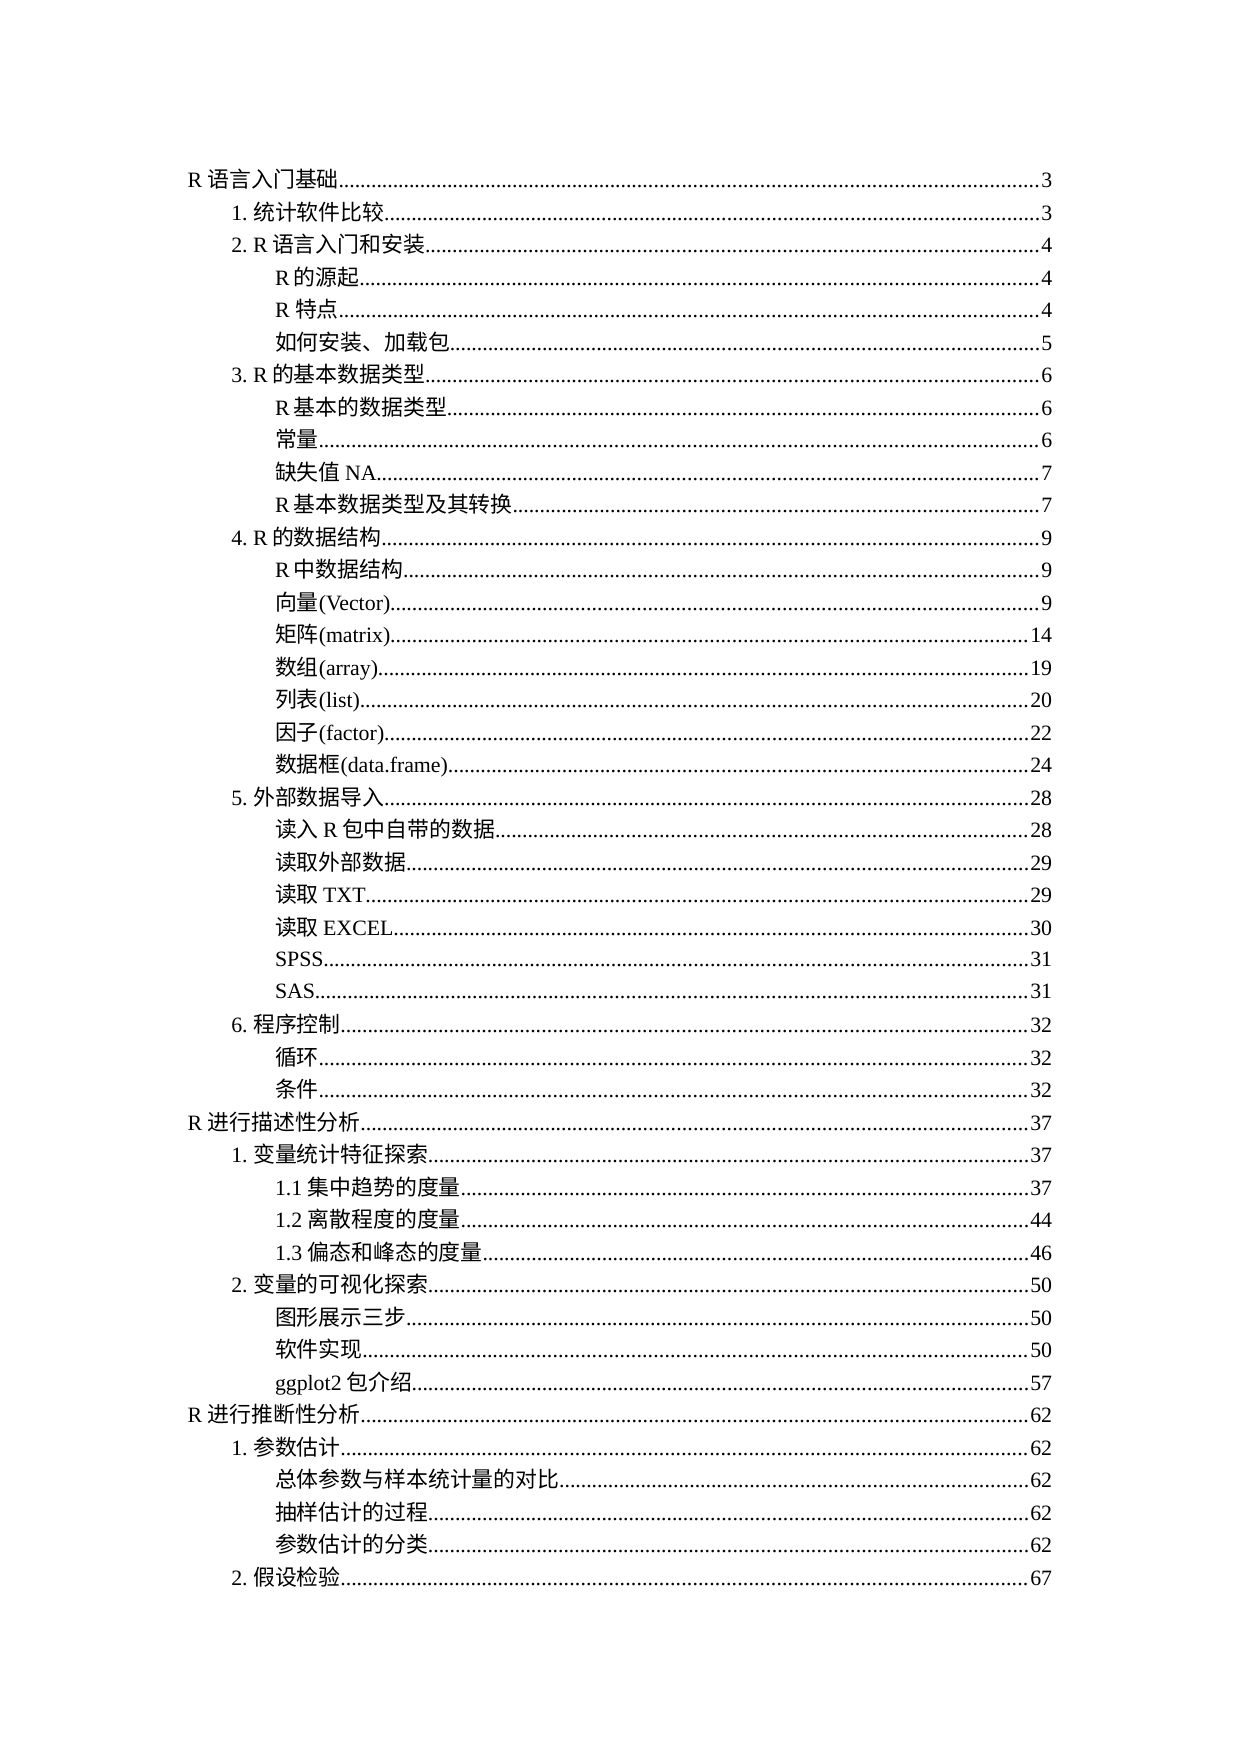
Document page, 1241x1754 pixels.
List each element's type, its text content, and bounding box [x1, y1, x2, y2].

text 如何安装、加载包 5 [275, 324, 1053, 357]
text 5. 外部数据导入 28 [231, 779, 1053, 812]
text 3. R的基本数据类型 6 [231, 357, 1053, 389]
text 2. 假设检验 67 [231, 1559, 1053, 1592]
text 常量 6 [275, 422, 1053, 454]
text 软件实现 50 [275, 1332, 1053, 1364]
text 读入R包中自带的数据 28 [275, 812, 1053, 844]
text 因子(factor) 22 [275, 714, 1053, 747]
text 读取外部数据 29 [275, 844, 1053, 877]
text 4. R的数据结构 9 [231, 519, 1053, 552]
text R 进行描述性分析 37 [187, 1104, 1053, 1137]
text SPSS 31 [275, 942, 1053, 974]
text 6. 程序控制 32 [231, 1007, 1053, 1039]
text R 语言入门基础 3 [187, 162, 1053, 194]
text 2. 变量的可视化探索 50 [231, 1267, 1053, 1299]
text R中数据结构 9 [275, 552, 1053, 584]
text 1.1 集中趋势的度量 37 [275, 1169, 1053, 1202]
text 矩阵(matrix) 14 [275, 617, 1053, 649]
text R 进行推断性分析 62 [187, 1397, 1053, 1429]
text 数组(array) 19 [275, 649, 1053, 682]
text 抽样估计的过程 62 [275, 1494, 1053, 1527]
text SAS 31 [275, 974, 1053, 1007]
text 数据框(data.frame) 24 [275, 747, 1053, 779]
text 读取EXCEL 30 [275, 909, 1053, 942]
text 1.2 离散程度的度量 44 [275, 1202, 1053, 1234]
text R基本的数据类型 6 [275, 389, 1053, 422]
text R基本数据类型及其转换 7 [275, 487, 1053, 519]
text 条件 32 [275, 1072, 1053, 1104]
text 1.3 偏态和峰态的度量 46 [275, 1234, 1053, 1267]
text 列表(list) 20 [275, 682, 1053, 714]
text 向量(Vector) 9 [275, 584, 1053, 617]
text 1. 变量统计特征探索 37 [231, 1137, 1053, 1169]
text R的源起 4 [275, 259, 1053, 292]
text 1. 统计软件比较 3 [231, 194, 1053, 227]
text 循环 32 [275, 1039, 1053, 1072]
text 读取TXT 29 [275, 877, 1053, 909]
text 总体参数与样本统计量的对比 62 [275, 1462, 1053, 1494]
text 参数估计的分类 62 [275, 1527, 1053, 1559]
text 缺失值NA 7 [275, 454, 1053, 487]
text ggplot2包介绍 57 [275, 1364, 1053, 1397]
text 2. R语言入门和安装 4 [231, 227, 1053, 259]
text 图形展示三步 50 [275, 1299, 1053, 1332]
text R 特点 4 [275, 292, 1053, 324]
text 1. 参数估计 62 [231, 1429, 1053, 1462]
